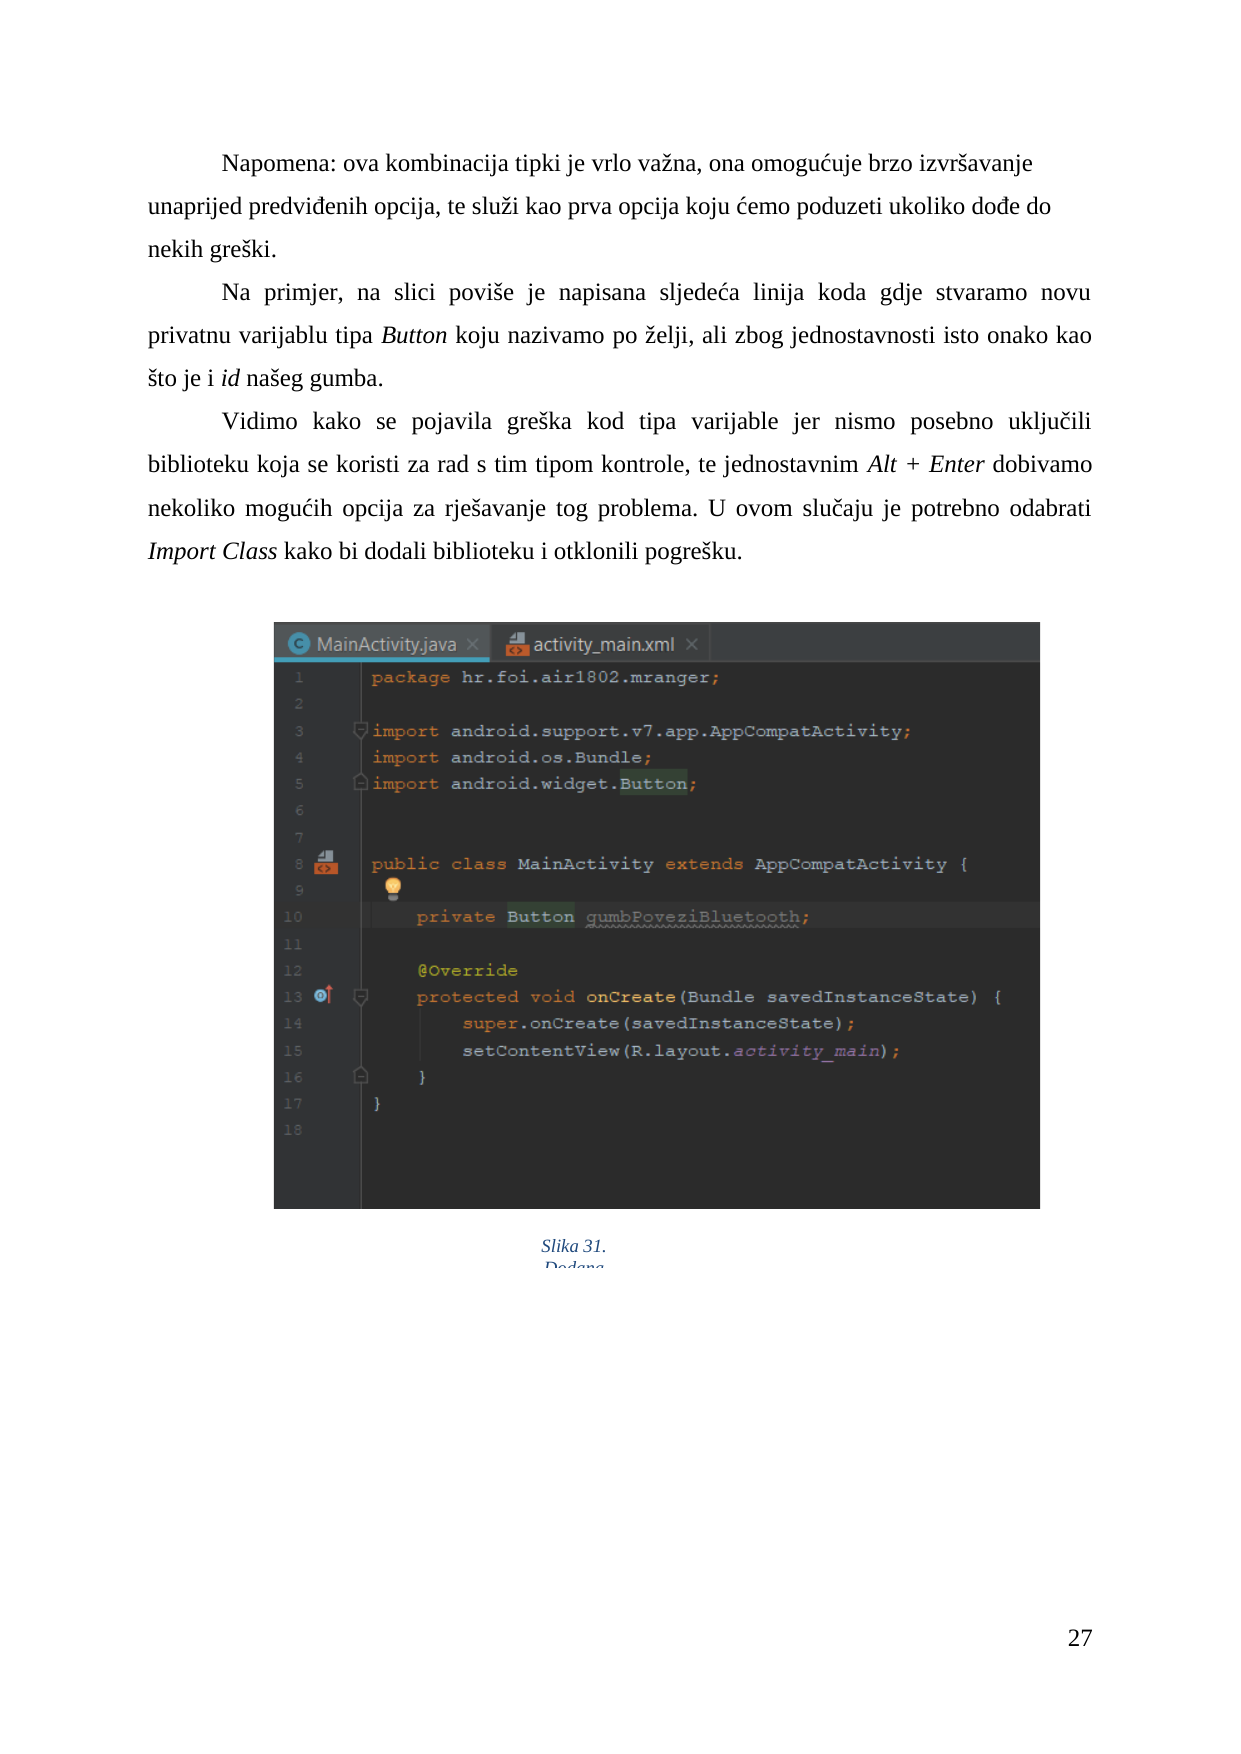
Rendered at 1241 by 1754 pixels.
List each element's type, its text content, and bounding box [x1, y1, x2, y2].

text Na primjer, na slici poviše je napisana sljedeća linija koda gdje stvaramo novu privatnu varijablu tipa Button koju nazivamo po želji, ali zbog jednostavnosti isto onako kao što je i id našeg gumba. [148, 277, 1093, 392]
text Napomena: ova kombinacija tipki je vrlo važna, ona omogućuje brzo izvršavanje unaprijed predviđenih opcija, te služi kao prva opcija koju ćemo poduzeti ukoliko dođe do nekih greški. [148, 148, 1093, 263]
text Vidimo kako se pojavila greška kod tipa varijable jer nismo posebno uključili biblioteku koja se koristi za rad s tim tipom kontrole, te jednostavnim Alt + Enter dobivamo nekoliko mogućih opcija za rješavanje tog problema. U ovom slučaju je potrebno odabrati Import Class kako bi dodali biblioteku i otklonili pogrešku. [148, 406, 1093, 564]
picture [273, 622, 1041, 1209]
